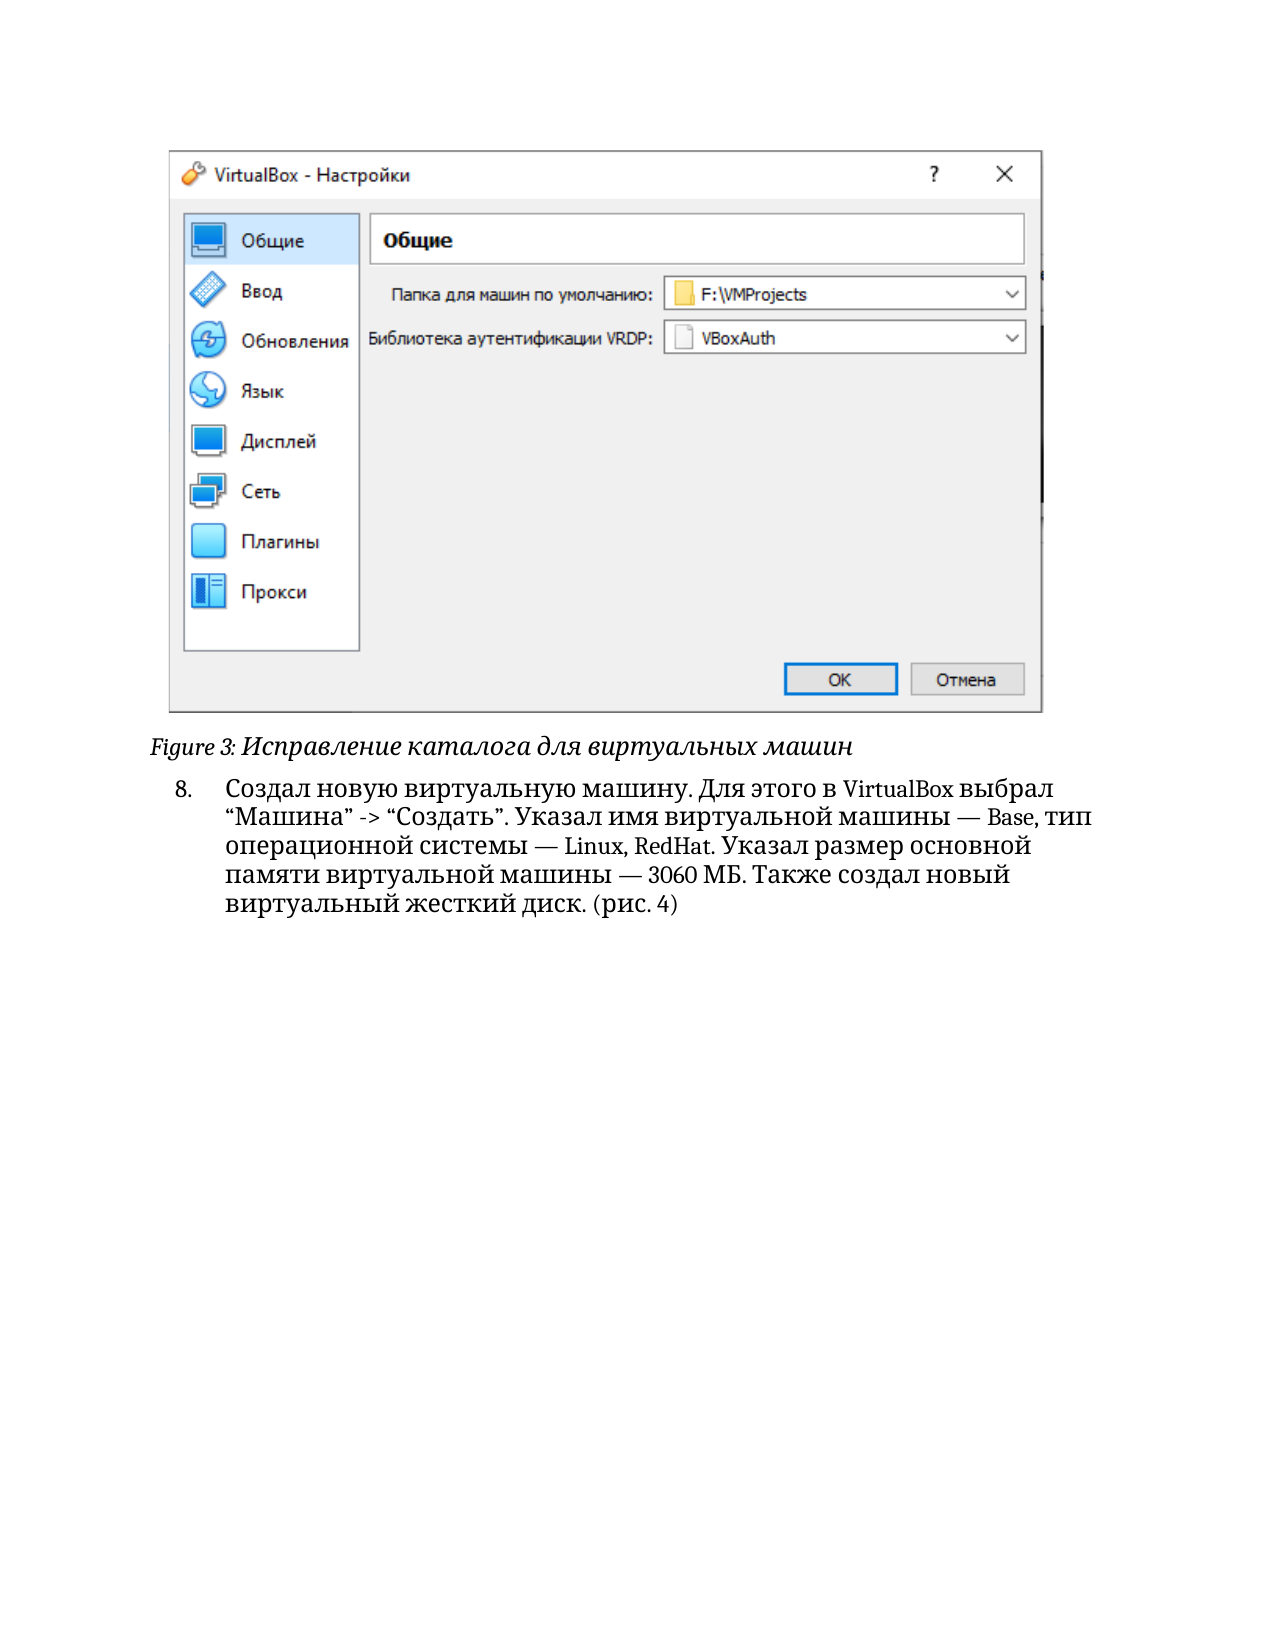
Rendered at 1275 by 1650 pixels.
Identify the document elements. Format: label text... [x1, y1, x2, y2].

list Создал новую виртуальную машину. Для этого в VirtualBox выбрал “Машина” -> “Создать”. Указал имя виртуальной машины — Base, тип операционной системы — Linux, RedHat. Указал размер основной памяти виртуальной машины — 3060 МБ. Также создал новый виртуальный жесткий диск. (рис. 4) [175, 774, 1125, 918]
text Figure 3: Исправление каталога для виртуальных машин [150, 733, 1125, 762]
picture [168, 150, 1044, 713]
